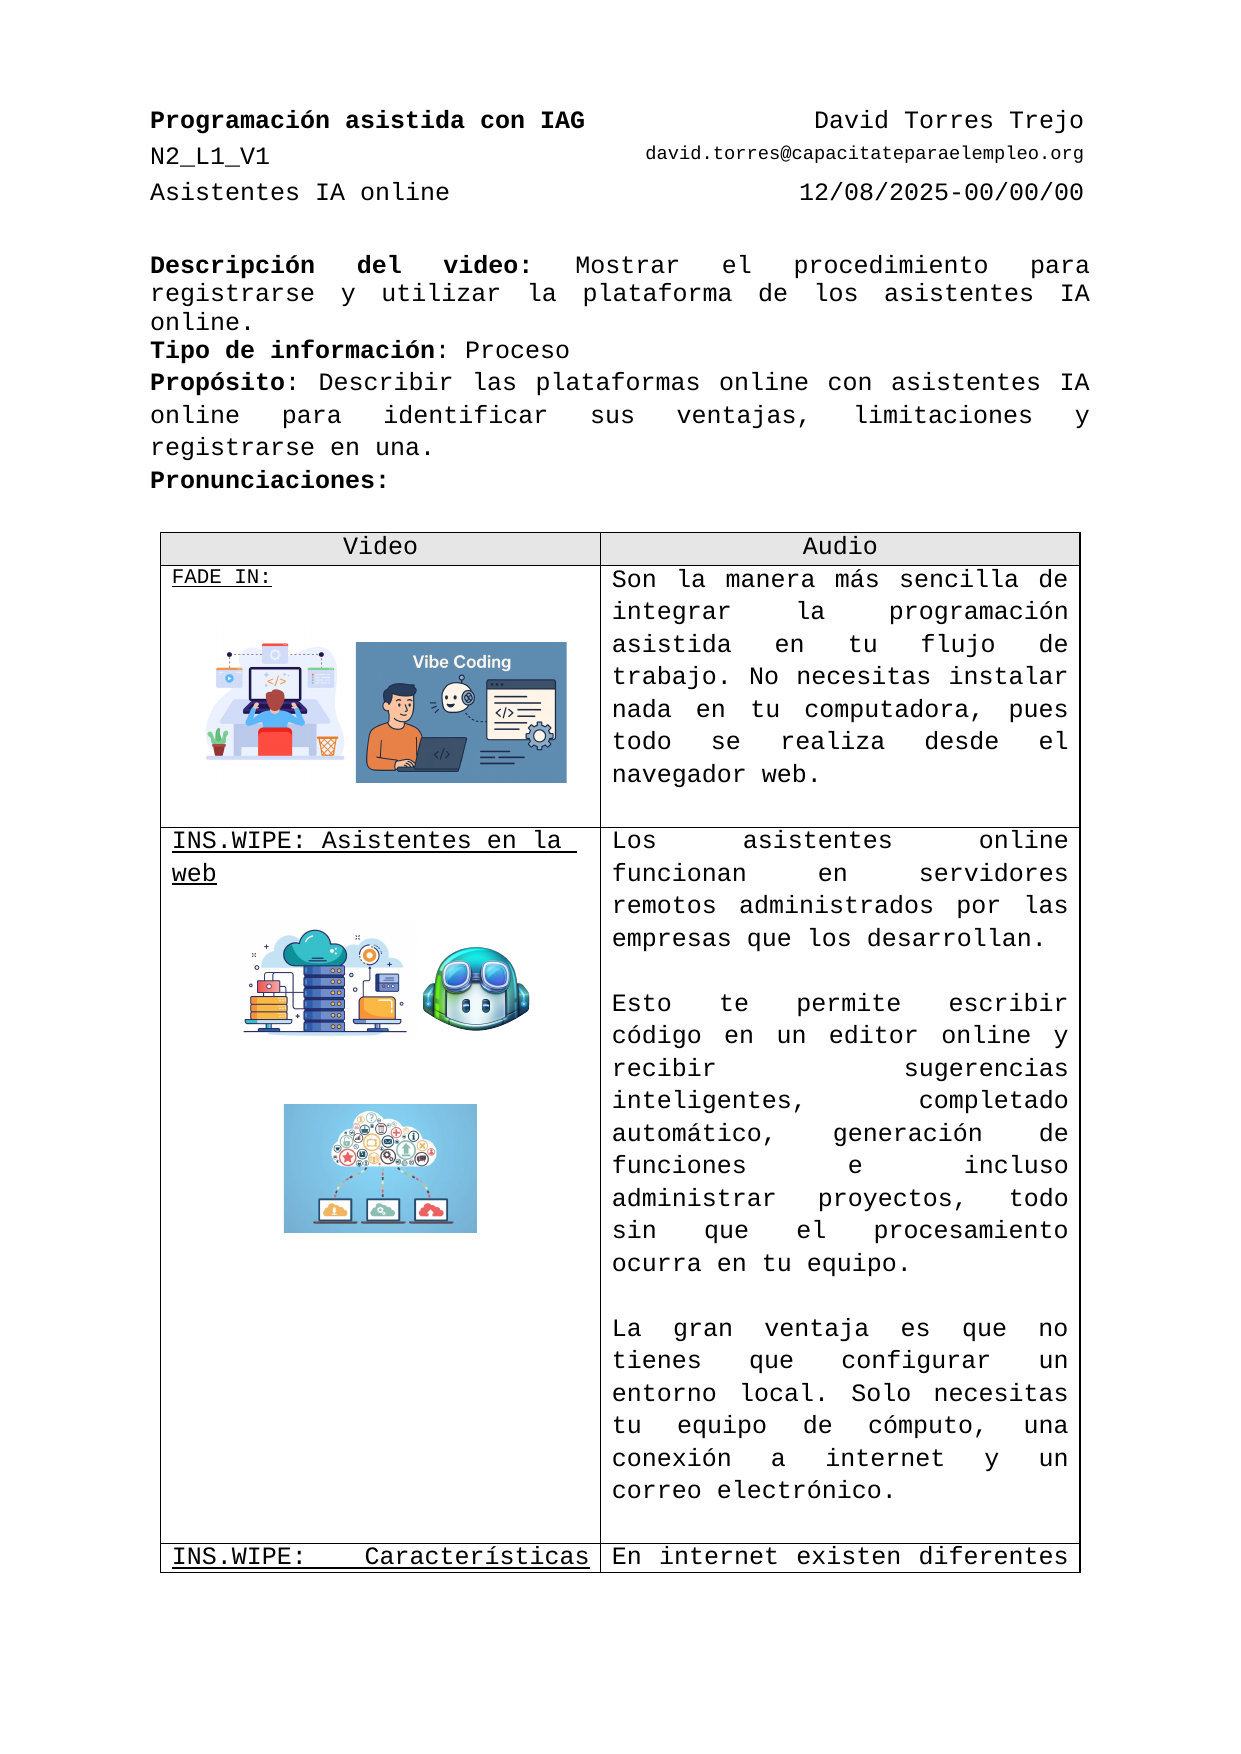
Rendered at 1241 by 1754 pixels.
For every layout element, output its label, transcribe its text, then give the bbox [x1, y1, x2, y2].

table_cell FADE IN: [161, 566, 600, 827]
table_header Audio [601, 533, 1079, 565]
picture [194, 620, 567, 783]
table_cell INS.WIPE: Asistentes en la web [161, 828, 600, 1543]
table_header Video [161, 533, 600, 565]
picture [283, 1104, 477, 1233]
table_cell Son la manera más sencilla de integrar la programación asistida en tu flujo de trabajo. No necesitas instalar nada en tu computadora, pues todo se realiza desde el navegador web. [601, 566, 1079, 827]
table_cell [161, 1544, 600, 1572]
table_cell Los asistentes online funcionan en servidores remotos administrados por las empresas que los desarrollan. Esto te permite escribir código en un editor online y recibir sugerencias inteligentes, completado automático, generación de funciones e incluso administrar proyectos, todo sin que el procesamiento ocurra en tu equipo. La gran ventaja es que no tienes que configurar un entorno local. Solo necesitas tu equipo de cómputo, una conexión a internet y un correo electrónico. [601, 828, 1079, 1543]
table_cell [601, 1544, 1079, 1572]
picture [229, 919, 532, 1046]
